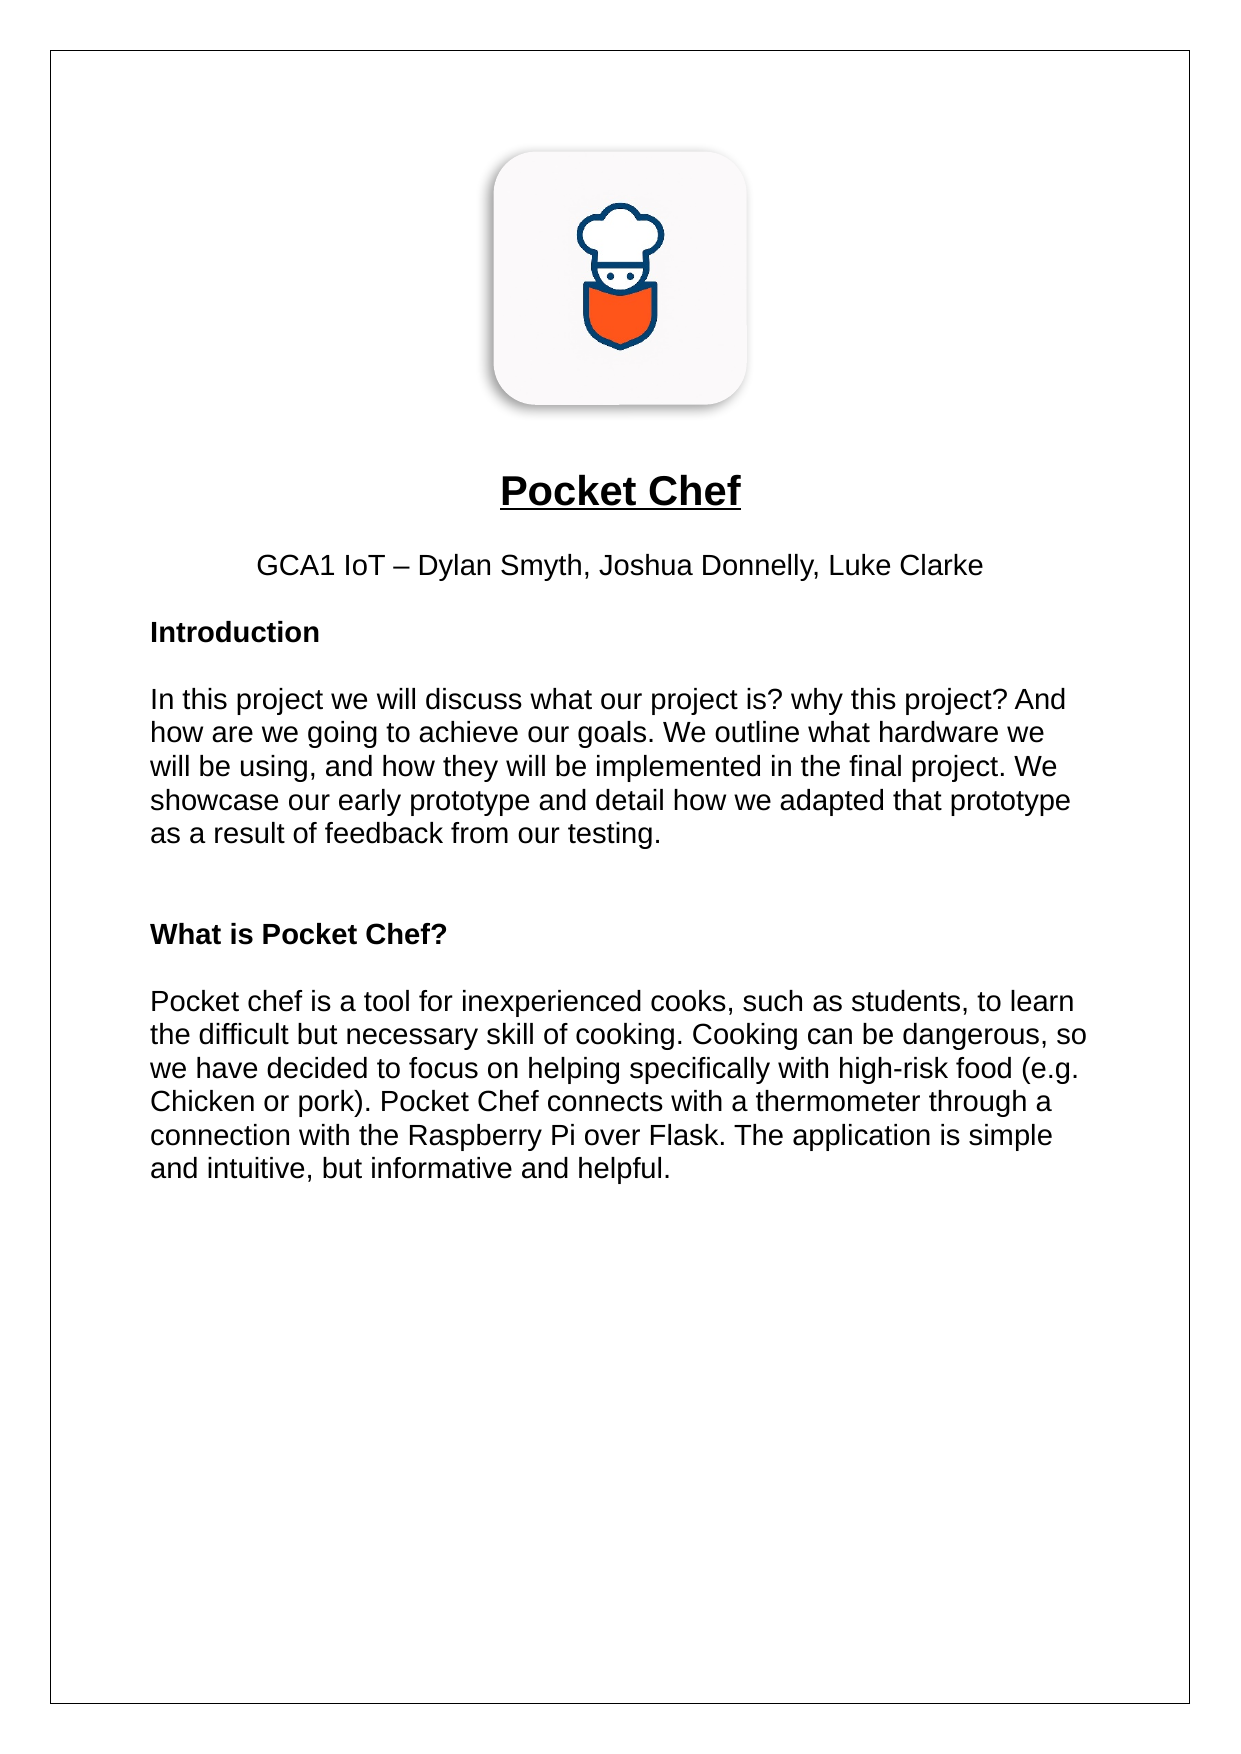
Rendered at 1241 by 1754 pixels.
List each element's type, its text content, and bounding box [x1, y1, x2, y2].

text Pocket chef is a tool for inexperienced cooks, such as students, to learn the difficult but necessary skill of cooking. Cooking can be dangerous, so we have decided to focus on helping specifically with high-risk food (e.g. Chicken or pork). Pocket Chef connects with a thermometer through a connection with the Raspberry Pi over Flask. The application is simple and intuitive, but informative and helpful. [150, 984, 1090, 1185]
text In this project we will discuss what our project is? why this project? And how are we going to achieve our goals. We outline what hardware we will be using, and how they will be implemented in the final project. We showcase our early prototype and detail how we adapted that prototype as a result of feedback from our testing. [150, 682, 1090, 849]
picture [493, 151, 747, 405]
text GCA1 IoT – Dylan Smyth, Joshua Donnelly, Luke Clarke [150, 548, 1090, 581]
text Pocket Chef [150, 466, 1090, 514]
text Introduction [150, 615, 1090, 648]
text What is Pocket Chef? [150, 917, 1090, 950]
